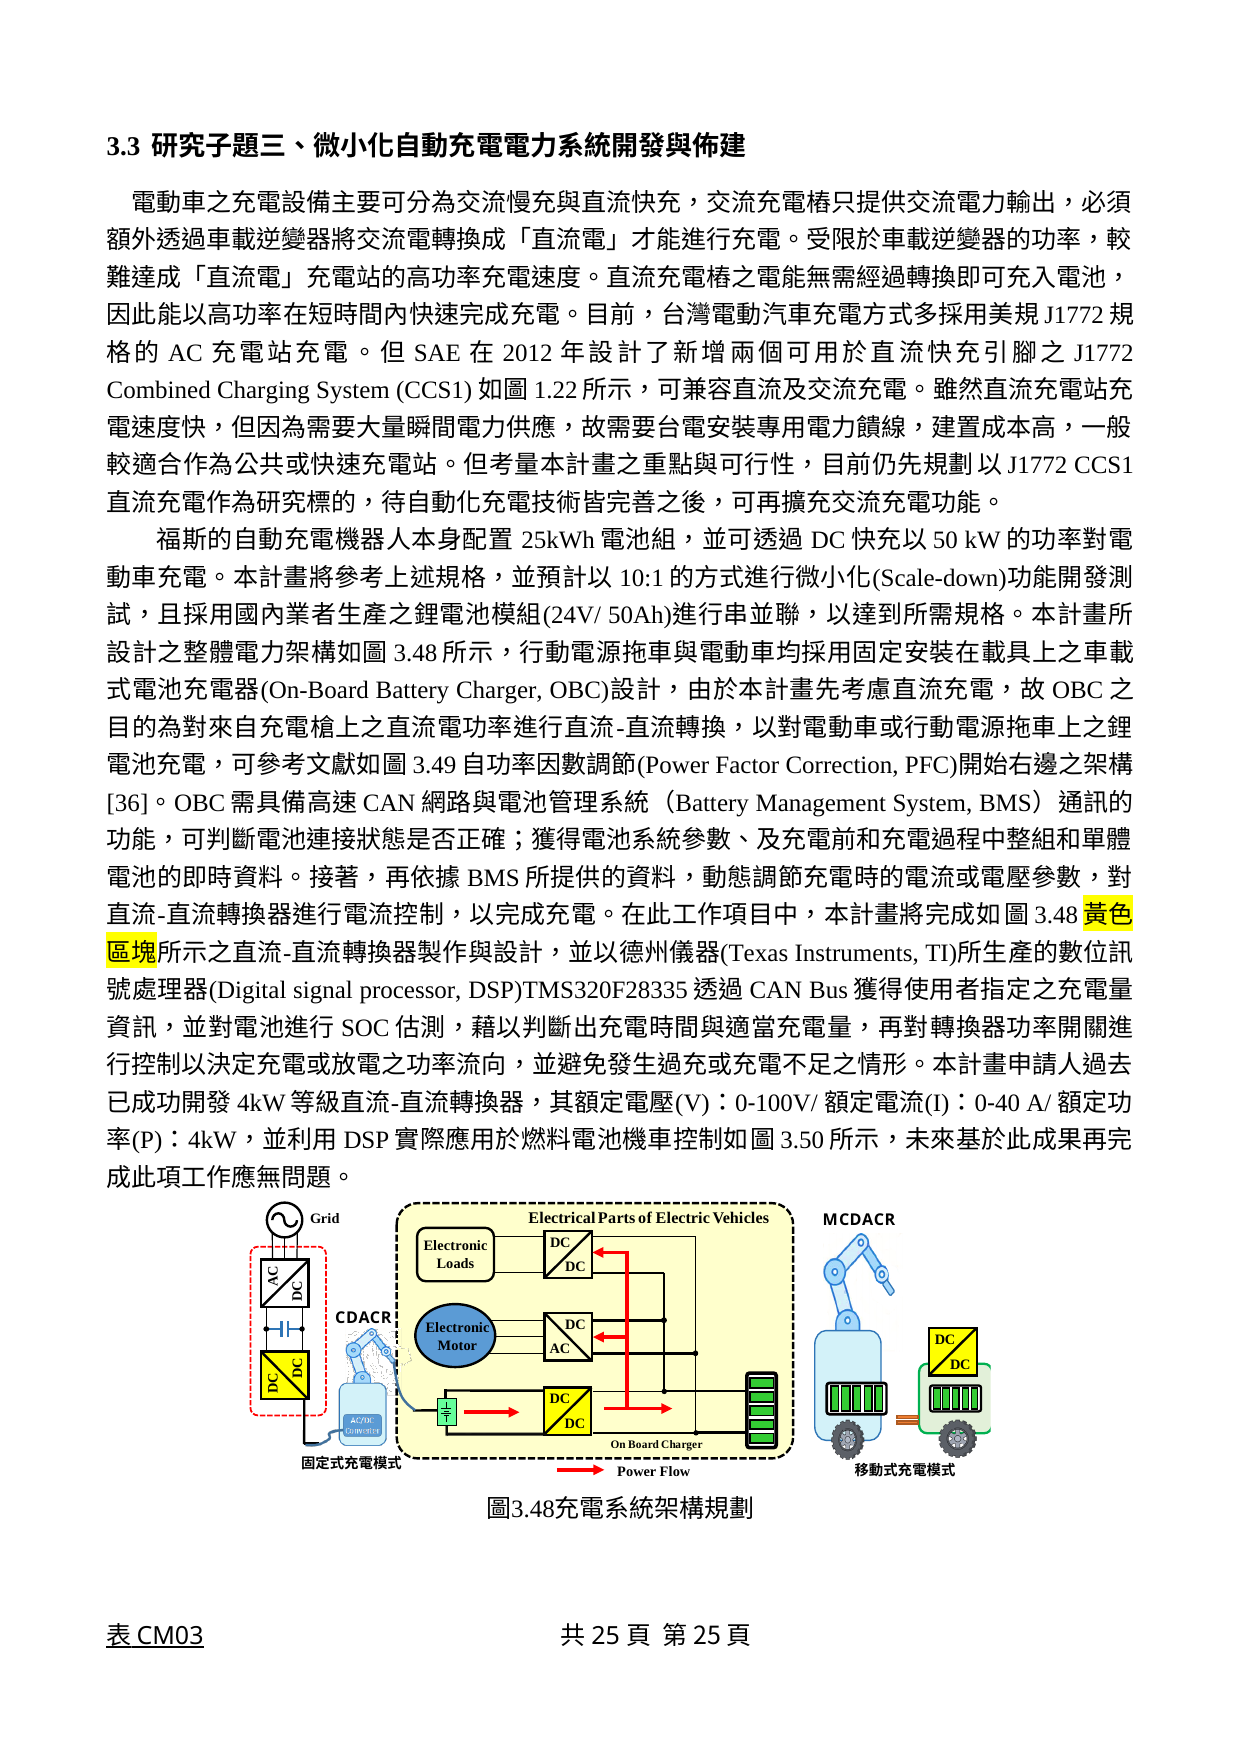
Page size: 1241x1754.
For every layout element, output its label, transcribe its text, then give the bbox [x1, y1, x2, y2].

text 電動車之充電設備主要可分為交流慢充與直流快充，交流充電樁只提供交流電力輸出，必須額外透過車載逆變器將交流電轉換成「直流電」才能進行充電。受限於車載逆變器的功率，較難達成「直流電」充電站的高功率充電速度。直流充電樁之電能無需經過轉換即可充入電池，因此能以高功率在短時間內快速完成充電。目前，台灣電動汽車充電方式多採用美規J1772規格的AC充電站充電。但SAE在2012年設計了新增兩個可用於直流快充引腳之J1772 Combined Charging System (CCS1) 如圖1.22所示，可兼容直流及交流充電。雖然直流充電站充電速度快，但因為需要大量瞬間電力供應，故需要台電安裝專用電力饋線，建置成本高，一般較適合作為公共或快速充電站。但考量本計畫之重點與可行性，目前仍先規劃以J1772 CCS1直流充電作為研究標的，待自動化充電技術皆完善之後，可再擴充交流充電功能。 [106, 181, 1134, 519]
subtitle 研究子題三、微小化自動充電電力系統開發與佈建 [106, 106, 1134, 181]
